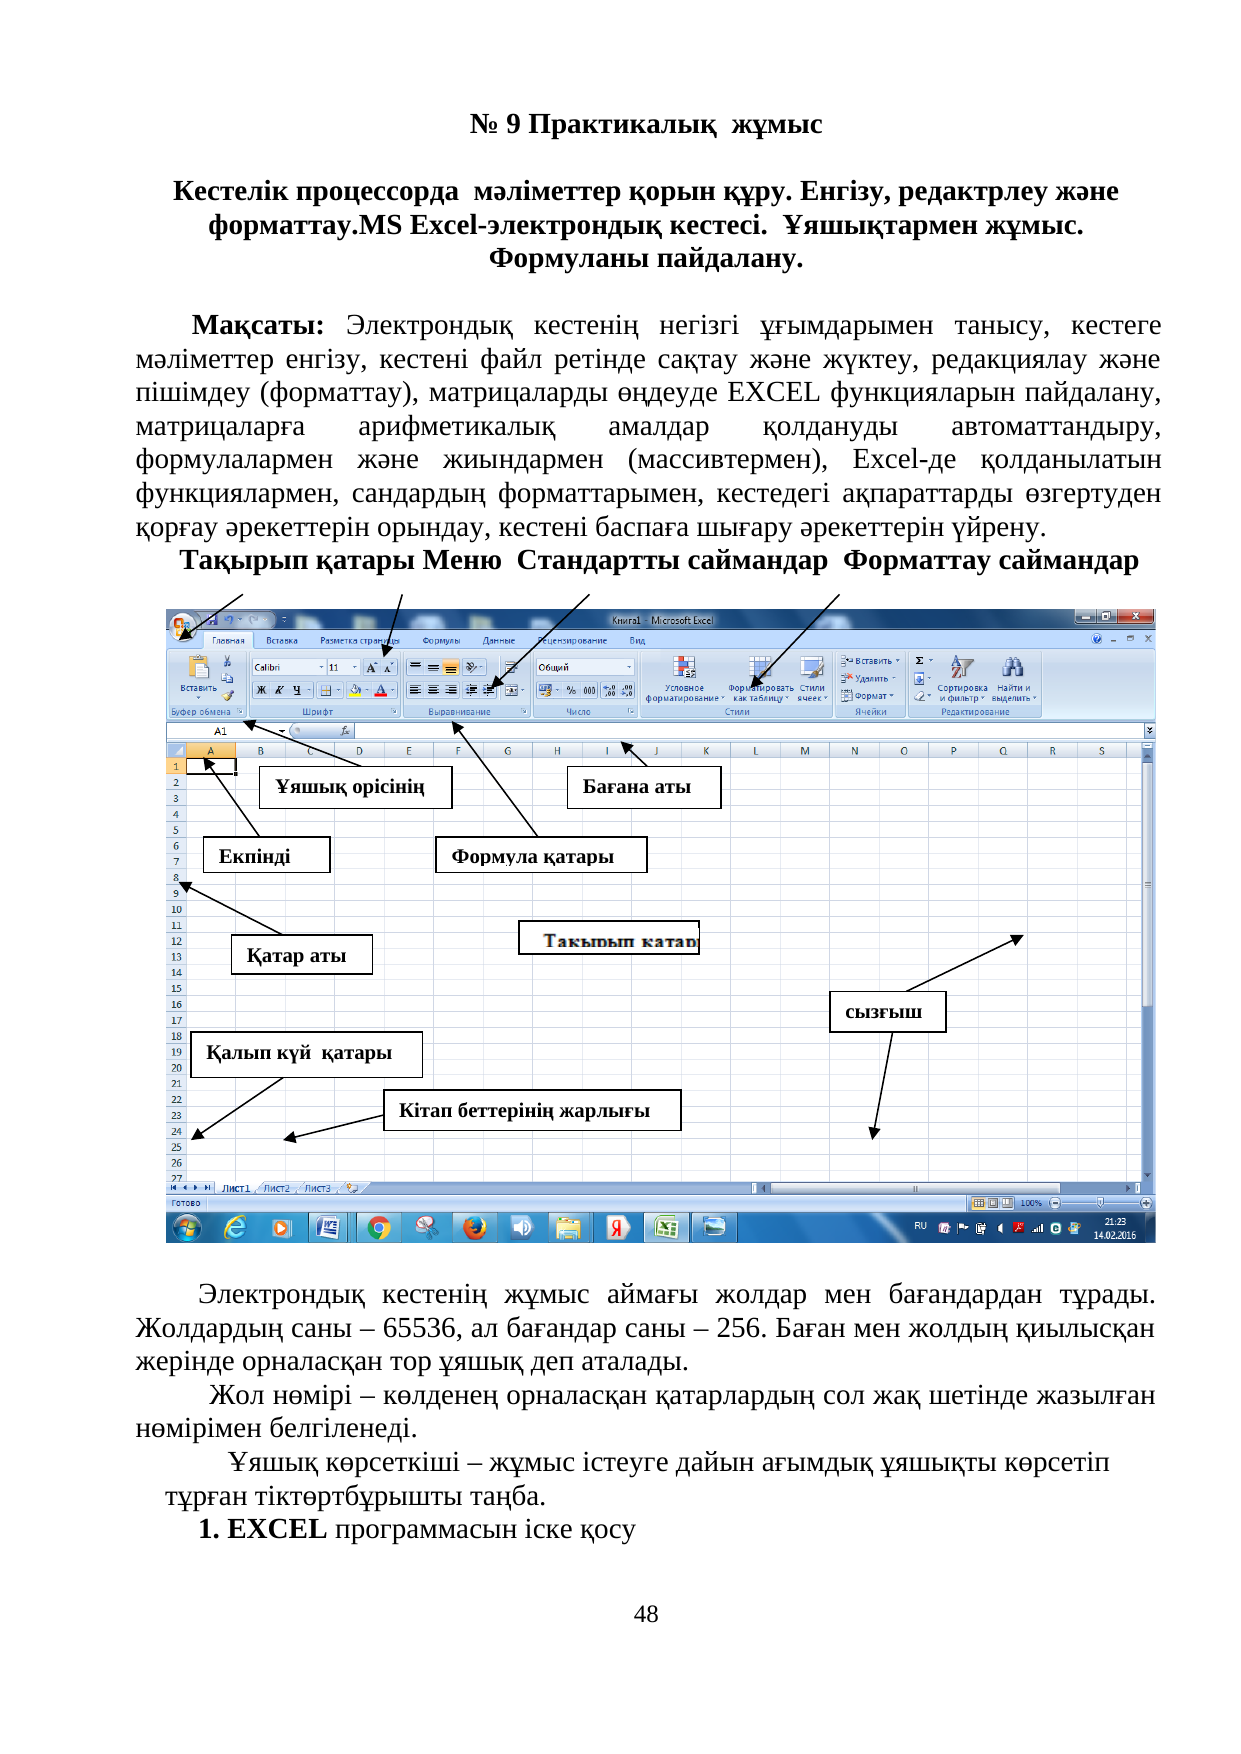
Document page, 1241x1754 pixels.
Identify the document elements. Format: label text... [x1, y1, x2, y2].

text Электрондық кестенің жұмыс аймағы жолдар мен бағандардан тұрады. Жолдардың саны – 65536, ал бағандар саны – 256. Баған мен жолдың қиылысқан жерінде орналасқан тор ұяшық деп аталады. [135, 1276, 1157, 1377]
picture [166, 609, 1156, 1243]
text Тақырып қатары Меню Стандартты саймандар Форматтау саймандар [135, 542, 1157, 576]
text № 9 Практикалық жұмыс [135, 106, 1157, 140]
text 1. EXCEL программасын іске қосу [198, 1511, 1157, 1545]
text Жол нөмірі – көлденең орналасқан қатарлардың сол жақ шетінде жазылған нөмірімен белгіленеді. [135, 1377, 1157, 1444]
text Мақсаты: Электрондық кестенің негізгі ұғымдарымен танысу, кестеге мәліметтер енгізу, кестені файл ретінде сақтау және жүктеу, редакциялау және пішімдеу (форматтау), матрицаларды өңдеуде EXCEL функцияларын пайдалану, матрицаларға арифметикалық амалдар қолдануды автоматтандыру, формулалармен және жиындармен (массивтермен), Excel-де қолданылатын функциялармен, сандардың форматтарымен, кестедегі ақпараттарды өзгертуден қорғау әрекеттерін орындау, кестені баспаға шығару әрекеттерін үйрену. [135, 307, 1162, 542]
text Ұяшық көрсеткіші – жұмыс істеуге дайын ағымдық ұяшықты көрсетіп тұрған тіктөртбұрышты таңба. [165, 1444, 1157, 1511]
text Кестелік процессорда мәліметтер қорын құру. Енгізу, редактрлеу және форматтау.MS Excel-электрондық кестесі. Ұяшықтармен жұмыс. Формуланы пайдалану. [135, 173, 1157, 274]
